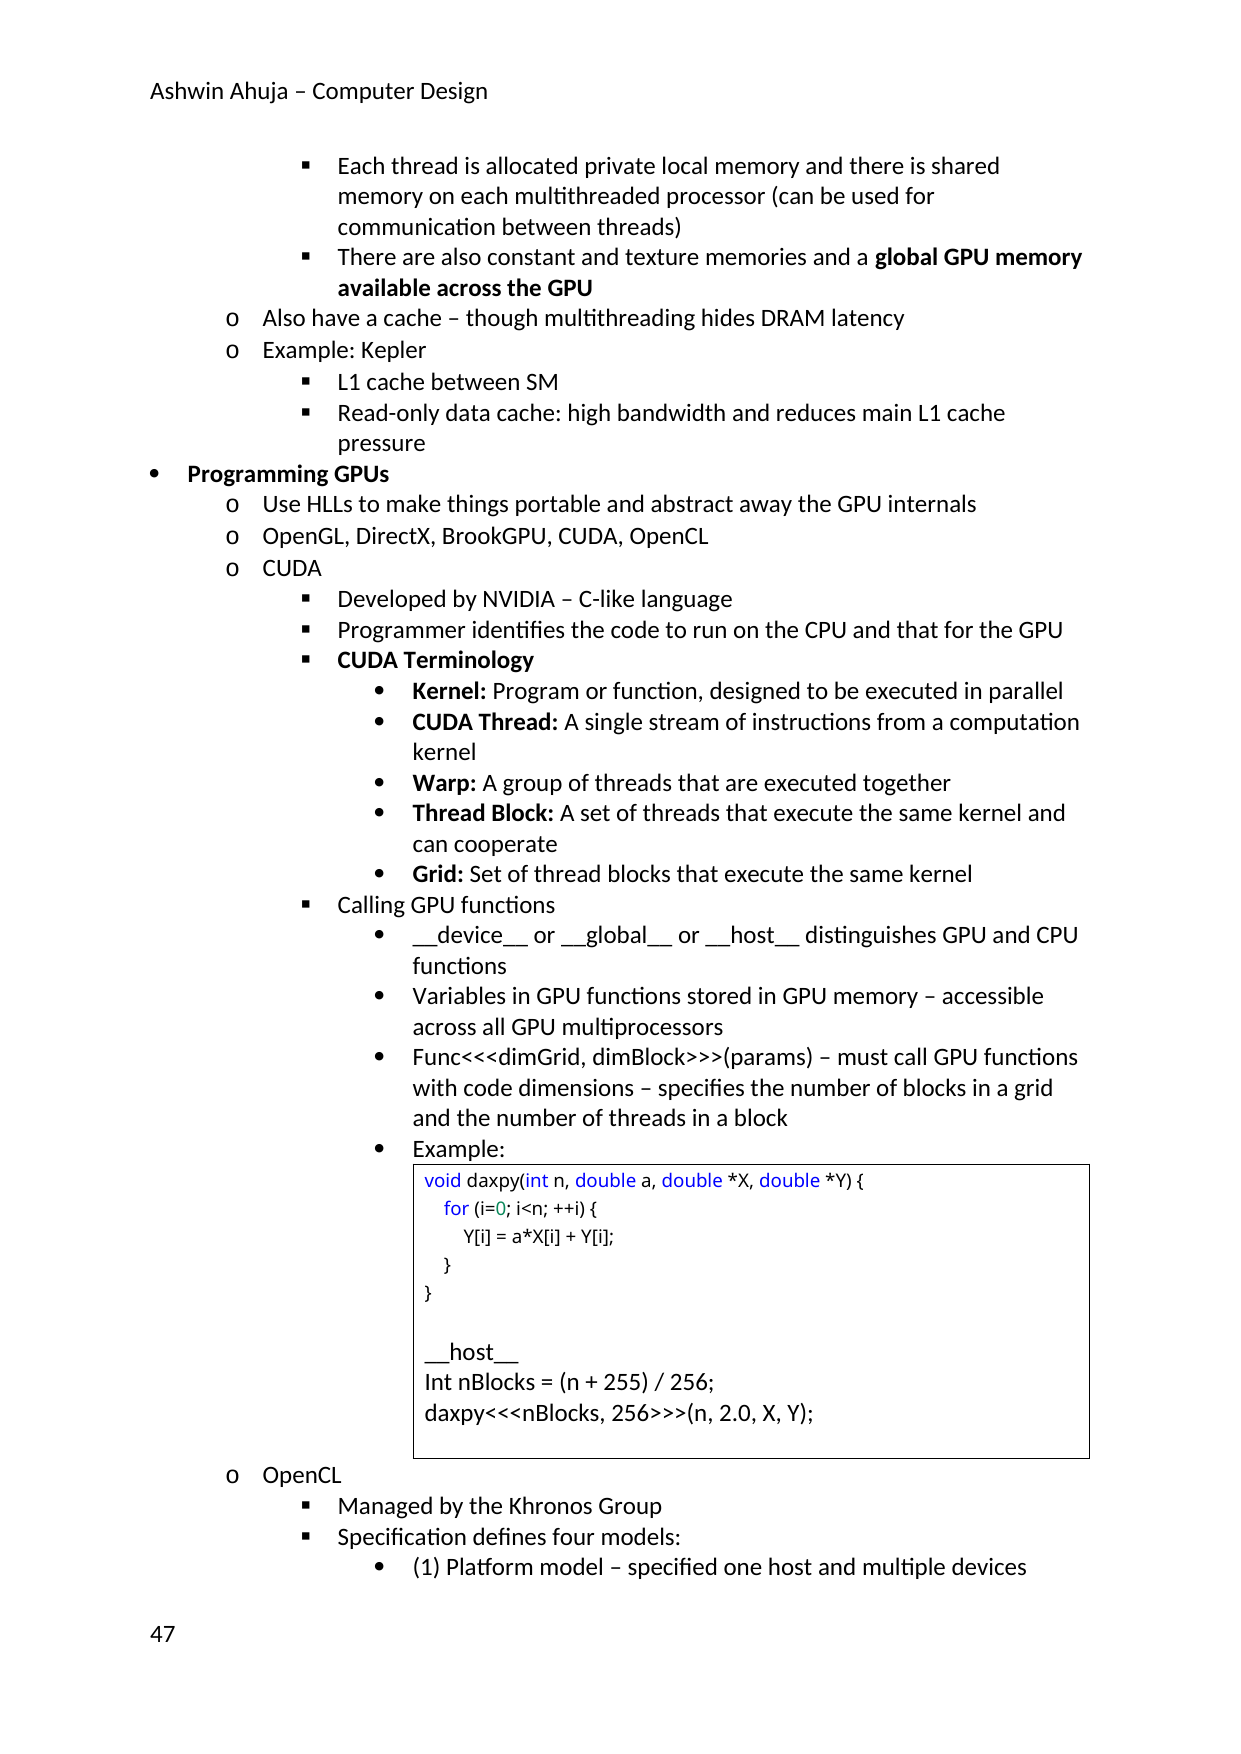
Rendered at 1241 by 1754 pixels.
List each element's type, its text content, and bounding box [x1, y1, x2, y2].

list Calling GPU functions [300, 889, 1090, 919]
list Grid: Set of thread blocks that execute the same kernel [375, 858, 1090, 889]
list Developed by NVIDIA – C-like language [300, 583, 1090, 614]
list Func<<<dimGrid, dimBlock>>>(params) – must call GPU functions with code dimensions – specifies the number of blocks in a grid and the number of threads in a block [375, 1041, 1090, 1133]
list CUDA Terminology [300, 644, 1090, 675]
list OpenGL, DirectX, BrookGPU, CUDA, OpenCL [225, 520, 1090, 552]
list Thread Block: A set of threads that execute the same kernel and can cooperate [375, 797, 1090, 858]
list There are also constant and texture memories and a global GPU memory available across the GPU [300, 242, 1090, 303]
list __device__ or __global__ or __host__ distinguishes GPU and CPU functions [375, 919, 1090, 980]
table_header void daxpy(int n, double a, double *X, double *Y) { for (i=0; i<n; ++i) { Y[i] = a*X[i] + Y[i]; } } __host__ Int nBlocks = (n + 255) / 256; daxpy<<<nBlocks, 256>>>(n, 2.0, X, Y); [414, 1165, 1089, 1458]
list Example: [375, 1133, 1090, 1163]
list CUDA Thread: A single stream of instructions from a computation kernel [375, 706, 1090, 767]
list Programming GPUs [150, 458, 1090, 488]
list CUDA [225, 552, 1090, 583]
list Variables in GPU functions stored in GPU memory – accessible across all GPU multiprocessors [375, 980, 1090, 1041]
list Managed by the Khronos Group [300, 1491, 1090, 1521]
list Each thread is allocated private local memory and there is shared memory on each multithreaded processor (can be used for communication between threads) [300, 150, 1090, 242]
list Warp: A group of threads that are executed together [375, 767, 1090, 797]
list Programmer identifies the code to run on the CPU and that for the GPU [300, 614, 1090, 644]
list L1 cache between SM [300, 366, 1090, 397]
list (1) Platform model – specified one host and multiple devices [375, 1552, 1090, 1582]
list Also have a cache – though multithreading hides DRAM latency [225, 303, 1090, 334]
list OpenCL [225, 1459, 1090, 1491]
list Use HLLs to make things portable and abstract away the GPU internals [225, 488, 1090, 520]
list Read-only data cache: high bandwidth and reduces main L1 cache pressure [300, 397, 1090, 458]
list Kernel: Program or function, designed to be executed in parallel [375, 675, 1090, 706]
list Example: Kepler [225, 334, 1090, 366]
list Specification defines four models: [300, 1521, 1090, 1552]
